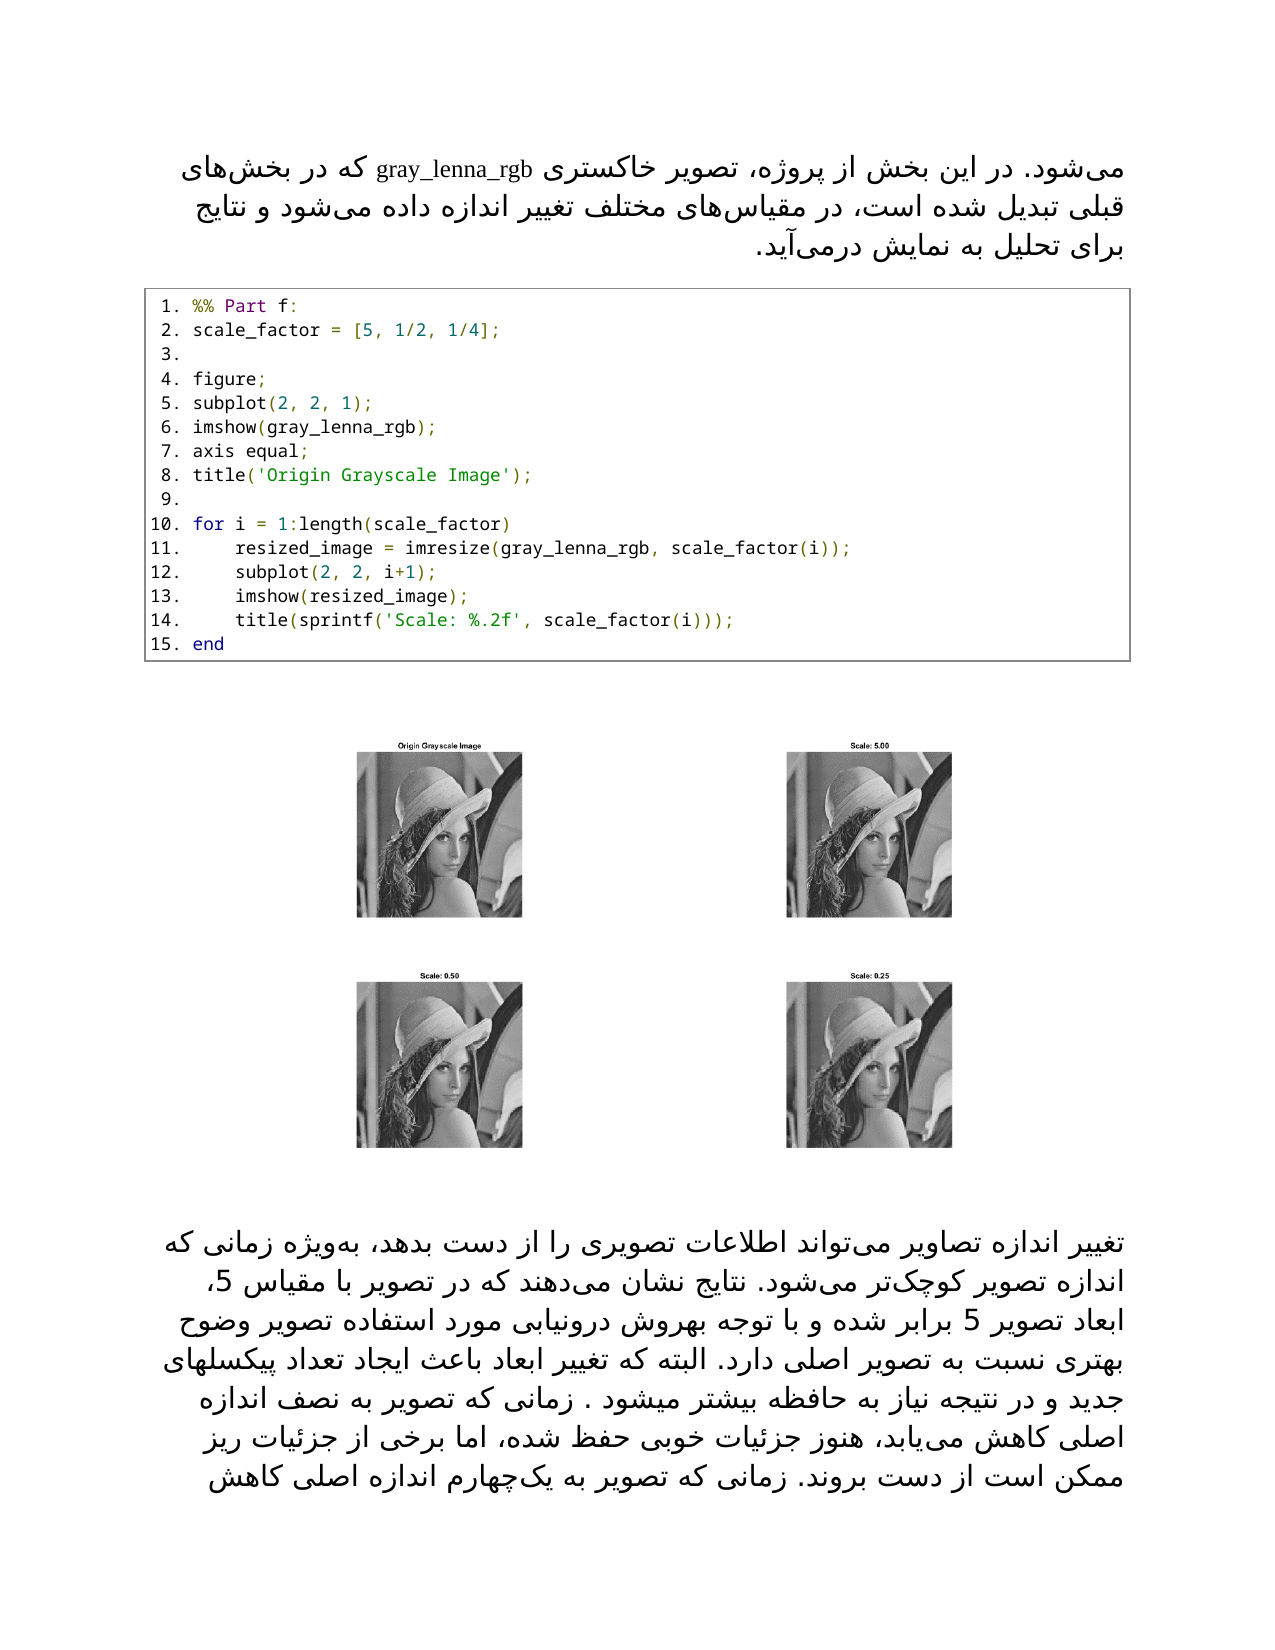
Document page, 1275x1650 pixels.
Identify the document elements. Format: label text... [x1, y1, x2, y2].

text 6. imshow(gray_lenna_rgb); [150, 414, 1125, 438]
text 15. end [146, 626, 1129, 660]
text 13. imshow(resized_image); [150, 583, 1125, 608]
text 12. subplot(2, 2, i+1); [150, 559, 1125, 583]
text 3. [150, 342, 1125, 366]
text 4. figure; [150, 366, 1125, 390]
text 5. subplot(2, 2, 1); [150, 390, 1125, 414]
text 9. [150, 487, 1125, 511]
text 11. resized_image = imresize(gray_lenna_rgb, scale_factor(i)); [150, 535, 1125, 559]
text 8. title('Origin Grayscale Image'); [150, 463, 1125, 487]
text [150, 1226, 1125, 1493]
picture [150, 715, 1125, 1201]
text 2. scale_factor = [5, 1/2, 1/4]; [150, 318, 1125, 342]
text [150, 150, 1125, 262]
text 7. axis equal; [150, 438, 1125, 463]
text 10. for i = 1:length(scale_factor) [150, 511, 1125, 535]
text 1. %% Part f: [146, 289, 1129, 318]
text 14. title(sprintf('Scale: %.2f', scale_factor(i))); [150, 608, 1125, 626]
